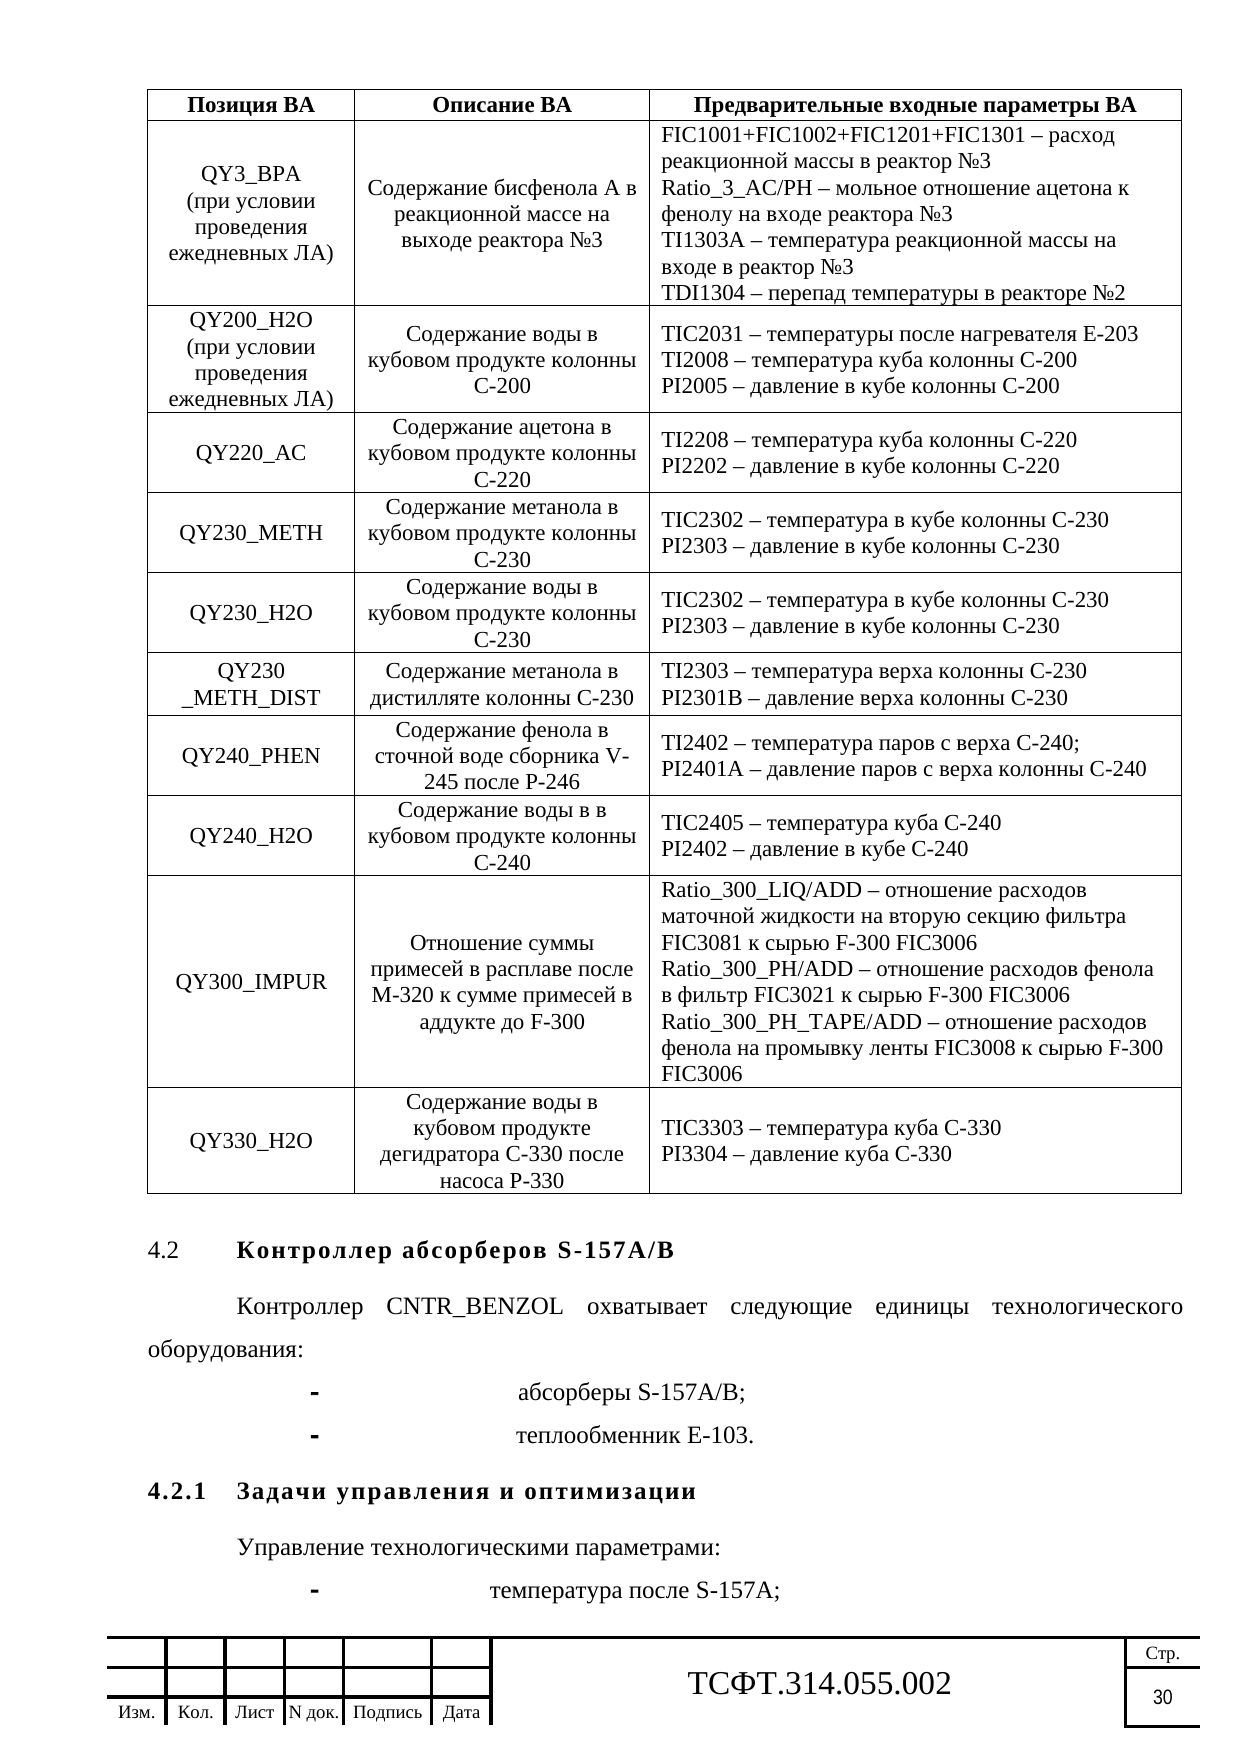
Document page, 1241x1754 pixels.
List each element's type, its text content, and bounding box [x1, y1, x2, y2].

table_header [148, 90, 354, 120]
text температура после S-157A; [236, 1575, 1181, 1604]
table_header [355, 90, 649, 120]
text теплообменник E-103. [236, 1421, 1181, 1449]
table_cell [355, 121, 649, 305]
table_cell [650, 716, 1181, 795]
subtitle Задачи управления и оптимизации [148, 1476, 1181, 1505]
table_cell [148, 876, 354, 1087]
table_cell [148, 716, 354, 795]
table_cell [650, 796, 1181, 875]
subtitle Контроллер абсорберов S-157A/B [148, 1236, 1181, 1264]
table_cell [650, 1088, 1181, 1193]
table_cell [650, 653, 1181, 715]
table_cell [148, 573, 354, 652]
table_cell [355, 653, 649, 715]
table_cell [355, 796, 649, 875]
table_cell [148, 121, 354, 305]
table_cell [650, 413, 1181, 492]
text абсорберы S-157A/B; [236, 1377, 1181, 1406]
table_cell [355, 306, 649, 412]
table_cell [148, 493, 354, 572]
table_header [650, 90, 1181, 120]
table_cell [148, 1088, 354, 1193]
table_cell [355, 716, 649, 795]
table_cell [355, 1088, 649, 1193]
table_cell [148, 413, 354, 492]
table_cell [355, 876, 649, 1087]
table_cell [148, 653, 354, 715]
table_cell [148, 306, 354, 412]
text Контроллер CNTR_BENZOL охватывает следующие единицы технологического оборудования: [148, 1291, 1183, 1363]
table_cell [650, 121, 1181, 305]
table_cell [650, 493, 1181, 572]
table_cell [355, 573, 649, 652]
text Управление технологическими параметрами: [148, 1532, 1183, 1561]
table_cell [650, 306, 1181, 412]
table_cell [650, 876, 1181, 1087]
table_cell [650, 573, 1181, 652]
table_cell [148, 796, 354, 875]
table_cell [355, 413, 649, 492]
table_cell [355, 493, 649, 572]
